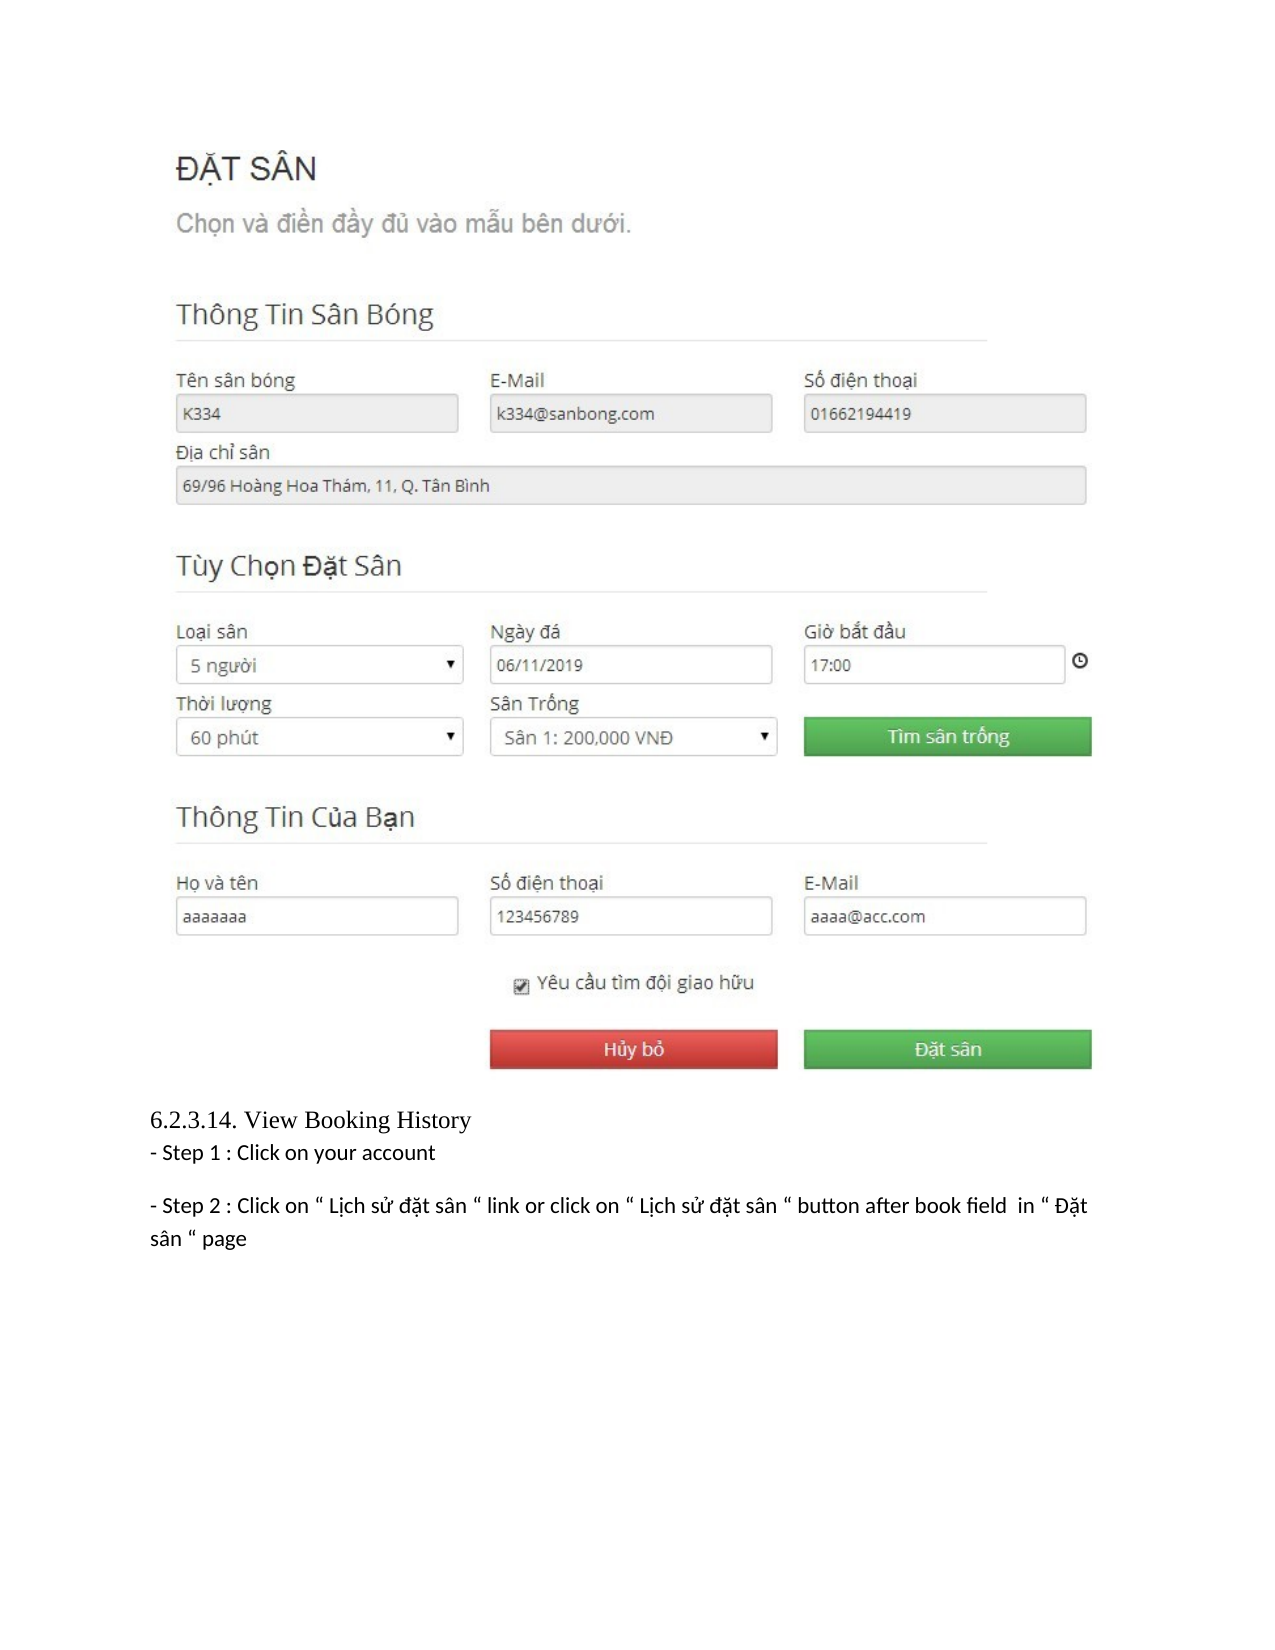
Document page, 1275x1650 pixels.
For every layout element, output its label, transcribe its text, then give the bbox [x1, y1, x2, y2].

picture [150, 150, 1125, 1081]
text - Step 2 : Click on “ Lịch sử đặt sân “ link or click on “ Lịch sử đặt sân “ button after book field in “ Đặt sân “ page [150, 1192, 1125, 1252]
subtitle 6.2.3.14. View Booking History [150, 1106, 1125, 1134]
text - Step 1 : Click on your account [150, 1138, 1125, 1167]
